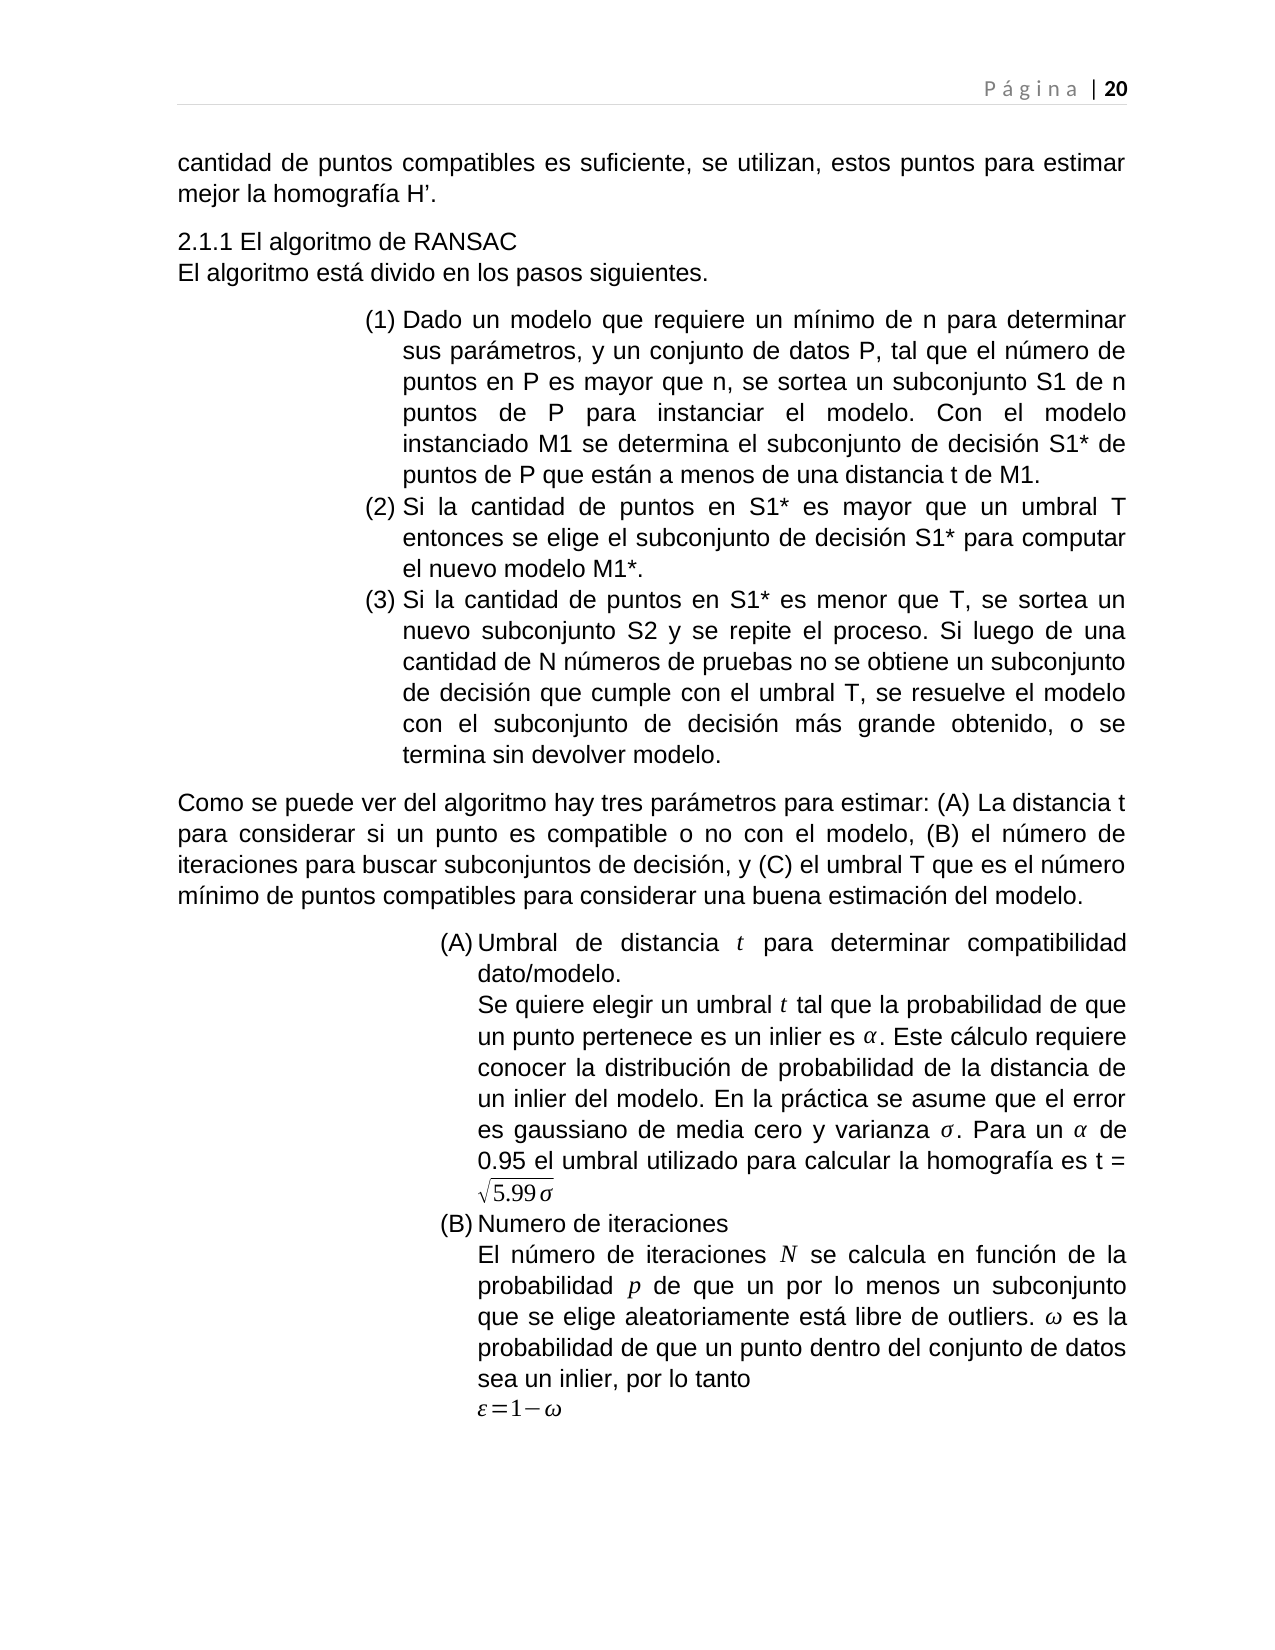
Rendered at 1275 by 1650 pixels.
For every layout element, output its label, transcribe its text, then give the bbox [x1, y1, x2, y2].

subtitle 2.1.1 El algoritmo de RANSAC [177, 226, 1127, 255]
text Como se puede ver del algoritmo hay tres parámetros para estimar: (A) La distancia t para considerar si un punto es compatible o no con el modelo, (B) el número de iteraciones para buscar subconjuntos de decisión, y (C) el umbral T que es el número mínimo de puntos compatibles para considerar una buena estimación del modelo. [177, 787, 1127, 909]
list Si la cantidad de puntos en S1* es mayor que un umbral T entonces se elige el subconjunto de decisión S1* para computar el nuevo modelo M1*. [365, 491, 1127, 582]
list El número de iteraciones se calcula en función de la probabilidad de que un por lo menos un subconjunto que se elige aleatoriamente está libre de outliers. es la probabilidad de que un punto dentro del conjunto de datos sea un inlier, por lo tanto [477, 1239, 1127, 1392]
list Dado un modelo que requiere un mínimo de n para determinar sus parámetros, y un conjunto de datos P, tal que el número de puntos en P es mayor que n, se sortea un subconjunto S1 de n puntos de P para instanciar el modelo. Con el modelo instanciado M1 se determina el subconjunto de decisión S1* de puntos de P que están a menos de una distancia t de M1. [365, 305, 1127, 489]
text El algoritmo está divido en los pasos siguientes. [177, 257, 1127, 286]
list Se quiere elegir un umbral tal que la probabilidad de que un punto pertenece es un inlier es . Este cálculo requiere conocer la distribución de probabilidad de la distancia de un inlier del modelo. En la práctica se asume que el error es gaussiano de media cero y varianza . Para un de 0.95 el umbral utilizado para calcular la homografía es t = [477, 990, 1127, 1206]
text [177, 148, 1127, 207]
list Si la cantidad de puntos en S1* es menor que T, se sortea un nuevo subconjunto S2 y se repite el proceso. Si luego de una cantidad de N números de pruebas no se obtiene un subconjunto de decisión que cumple con el umbral T, se resuelve el modelo con el subconjunto de decisión más grande obtenido, o se termina sin devolver modelo. [365, 584, 1127, 768]
list Numero de iteraciones [440, 1208, 1127, 1237]
list Umbral de distancia para determinar compatibilidad dato/modelo. [440, 928, 1127, 988]
